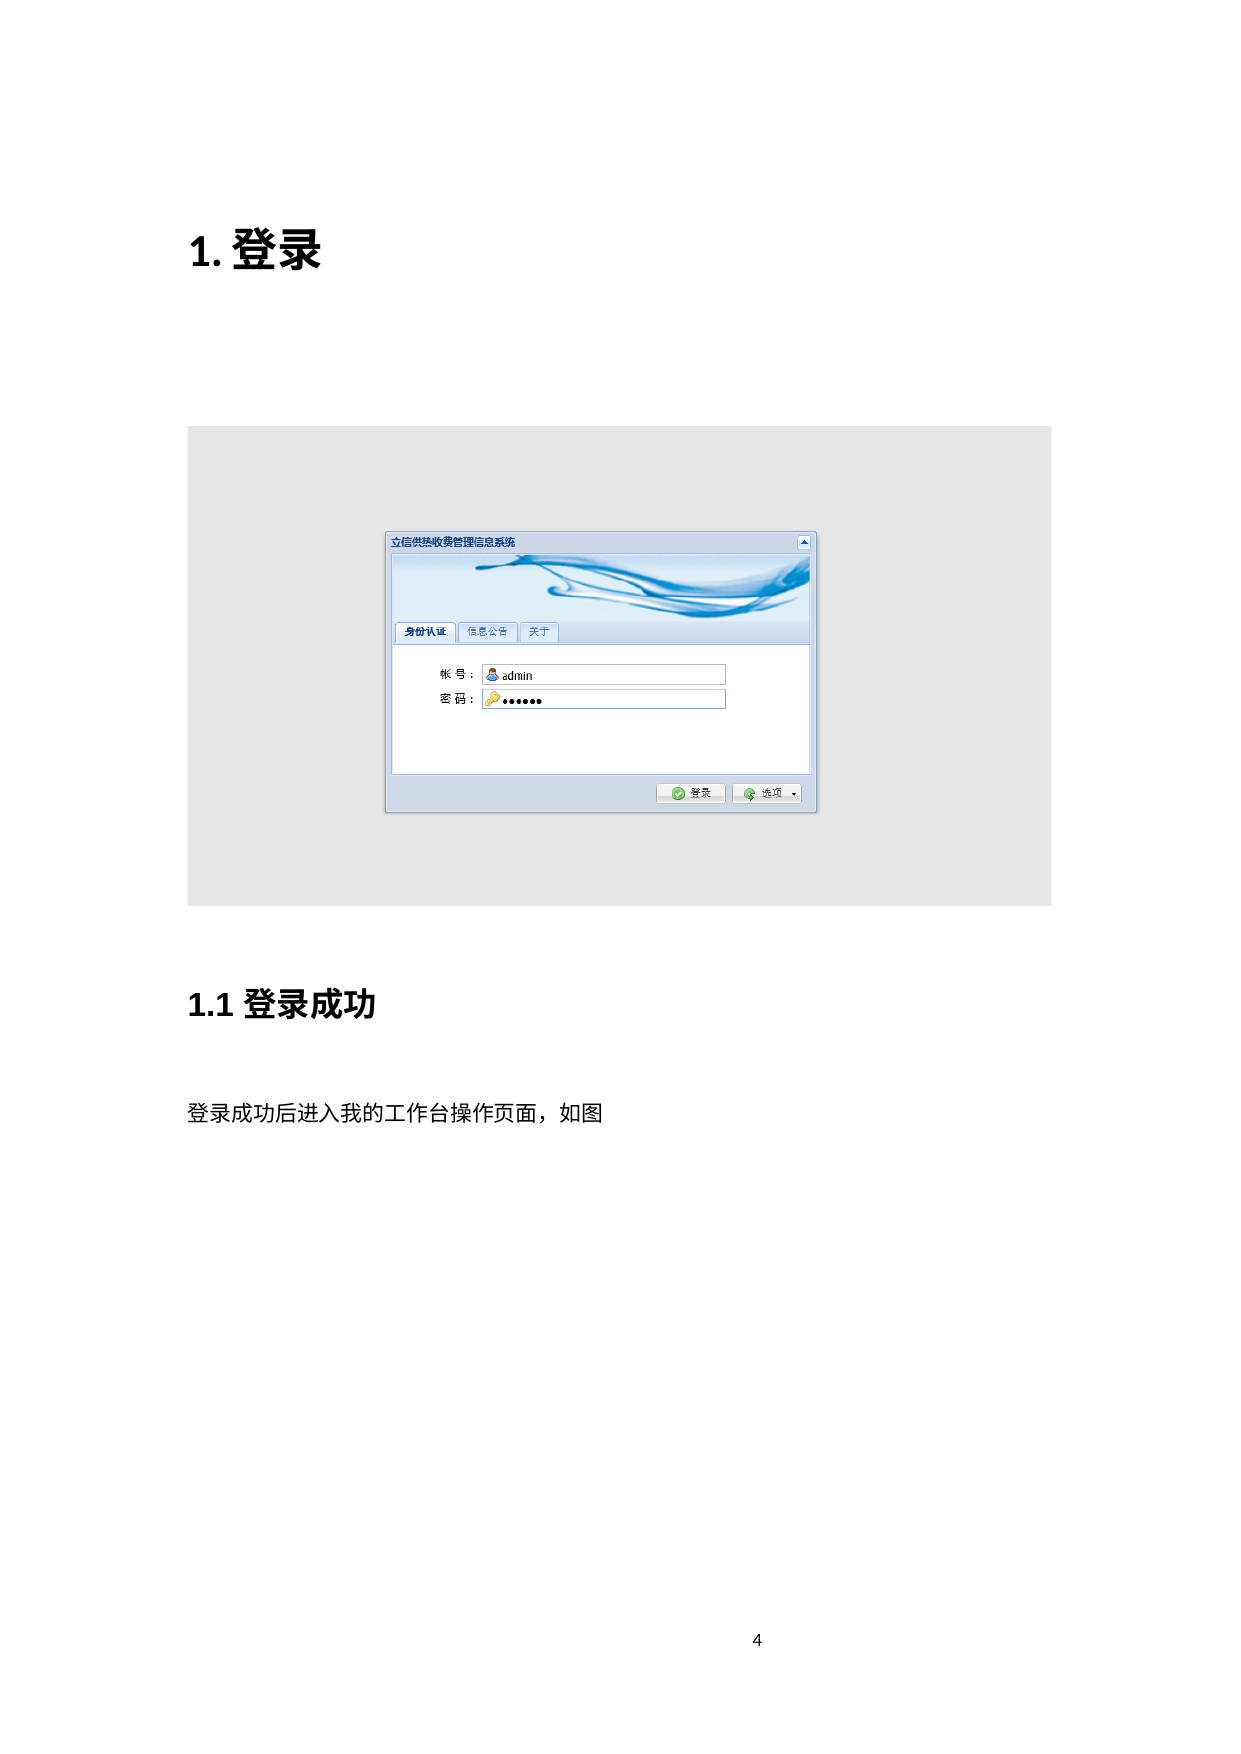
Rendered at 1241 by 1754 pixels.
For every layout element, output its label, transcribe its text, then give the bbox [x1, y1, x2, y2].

picture [187, 426, 1052, 906]
text 登录成功后进入我的工作台操作页面，如图 [187, 1096, 1053, 1128]
subtitle 登录 [187, 197, 1053, 295]
subtitle 1.1 登录成功 [187, 969, 1053, 1034]
